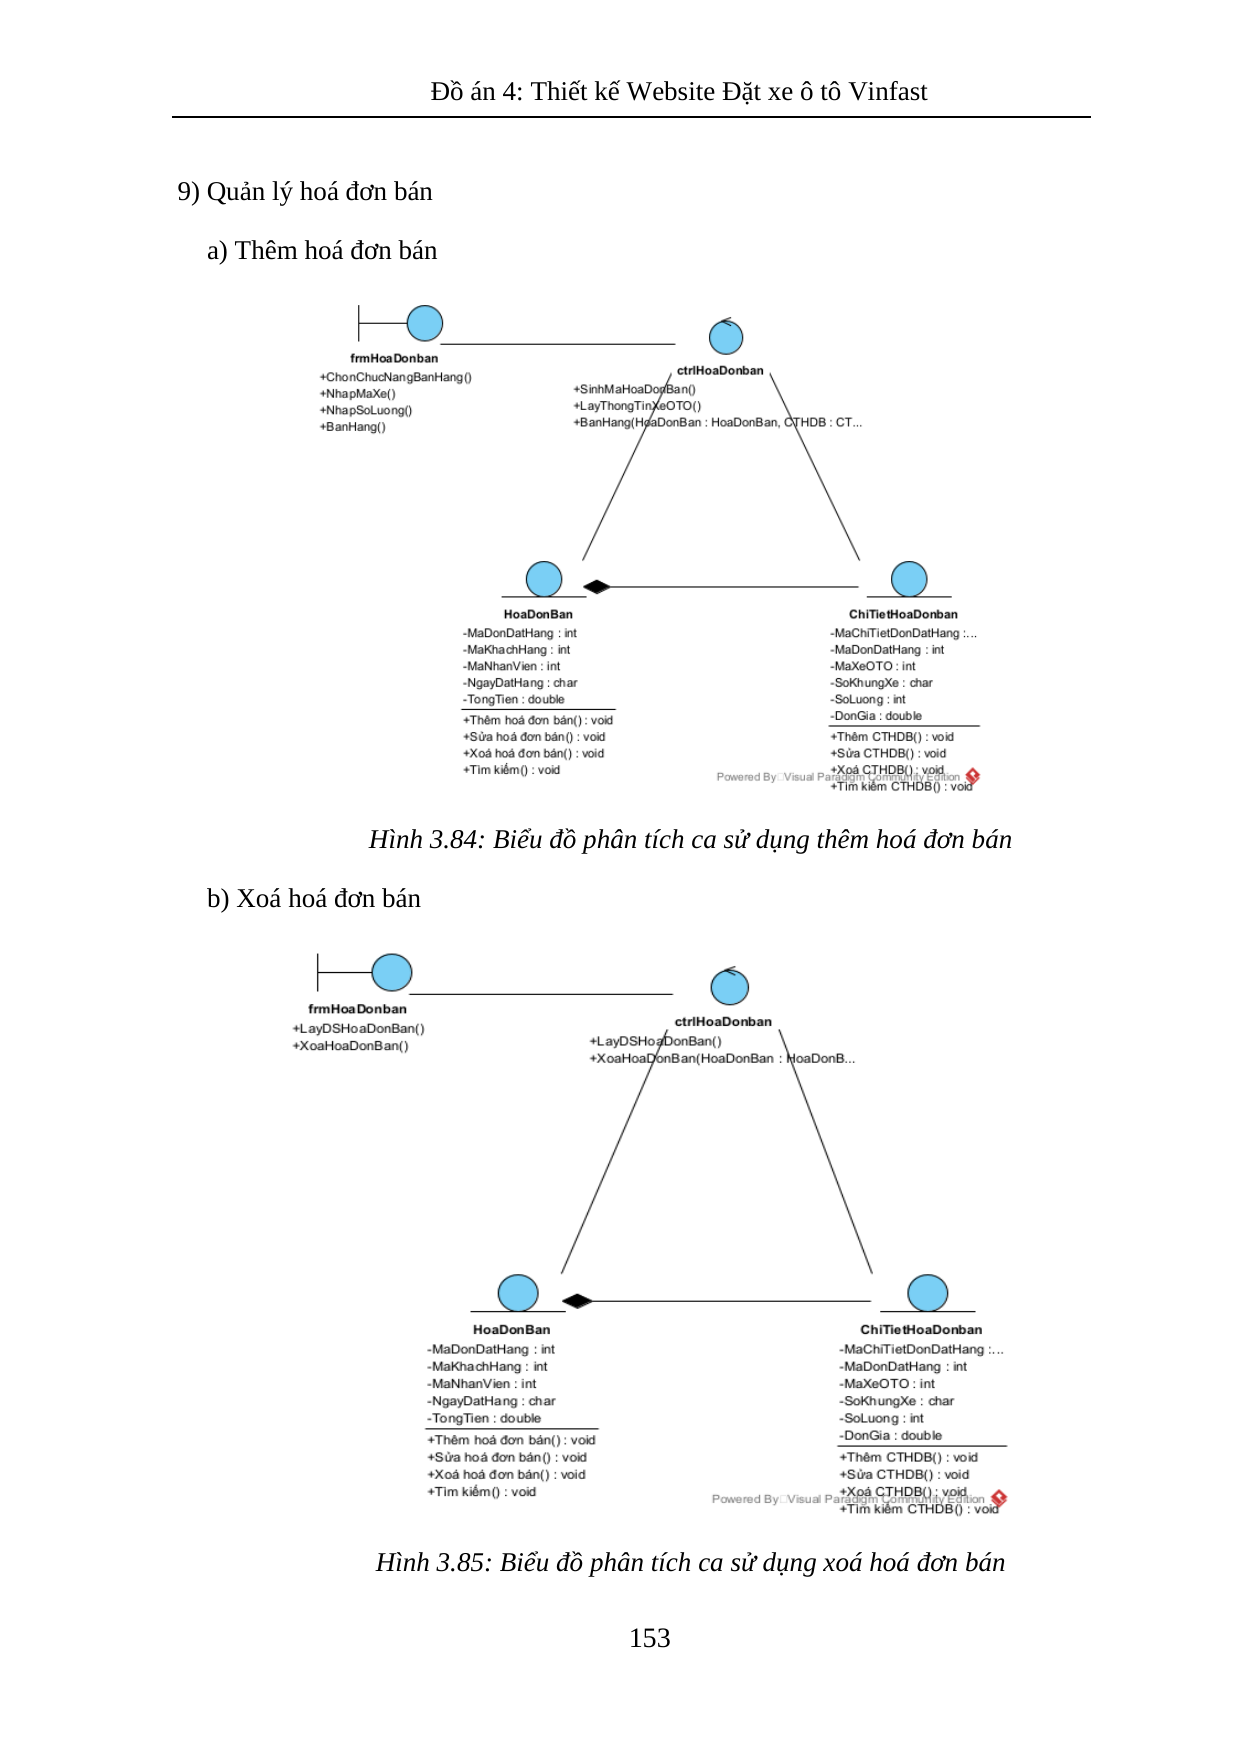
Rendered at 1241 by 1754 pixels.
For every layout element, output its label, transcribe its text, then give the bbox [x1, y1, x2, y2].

picture [313, 293, 986, 795]
picture [285, 941, 1014, 1518]
list a) Thêm hoá đơn bán [207, 234, 1122, 266]
list b) Xoá hoá đơn bán [207, 882, 1122, 913]
text Hình 3.85: Biểu đồ phân tích ca sử dụng xoá hoá đơn bán [262, 1546, 1122, 1577]
text Hình 3.84: Biểu đồ phân tích ca sử dụng thêm hoá đơn bán [262, 823, 1122, 854]
text 9) Quản lý hoá đơn bán [177, 175, 1122, 206]
